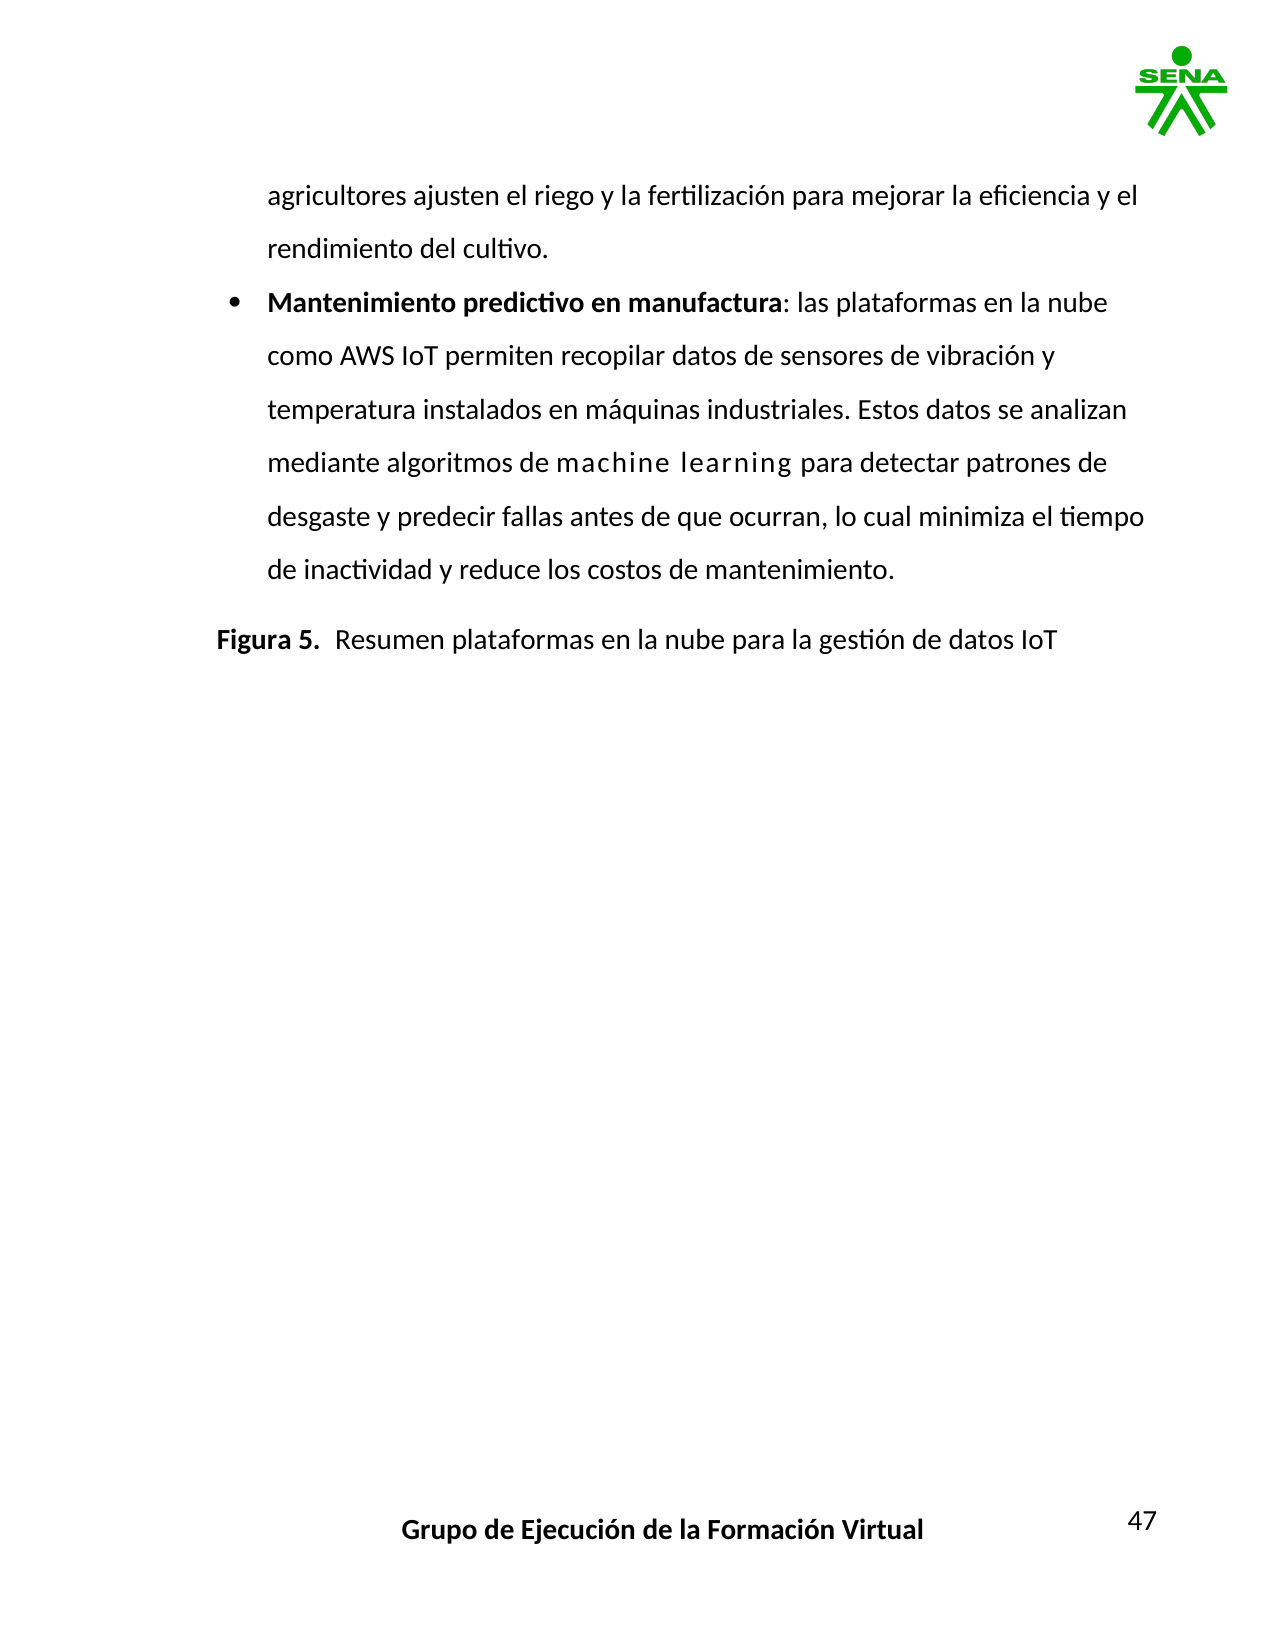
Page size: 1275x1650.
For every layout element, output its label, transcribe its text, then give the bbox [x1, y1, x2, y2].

list Mantenimiento predictivo en manufactura: las plataformas en la nube como AWS IoT permiten recopilar datos de sensores de vibración y temperatura instalados en máquinas industriales. Estos datos se analizan mediante algoritmos de machine learning para detectar patrones de desgaste y predecir fallas antes de que ocurran, lo cual minimiza el tiempo de inactividad y reduce los costos de mantenimiento. [229, 284, 1157, 587]
text Resumen plataformas en la nube para la gestión de datos IoT [118, 621, 1157, 657]
picture [1135, 46, 1228, 136]
